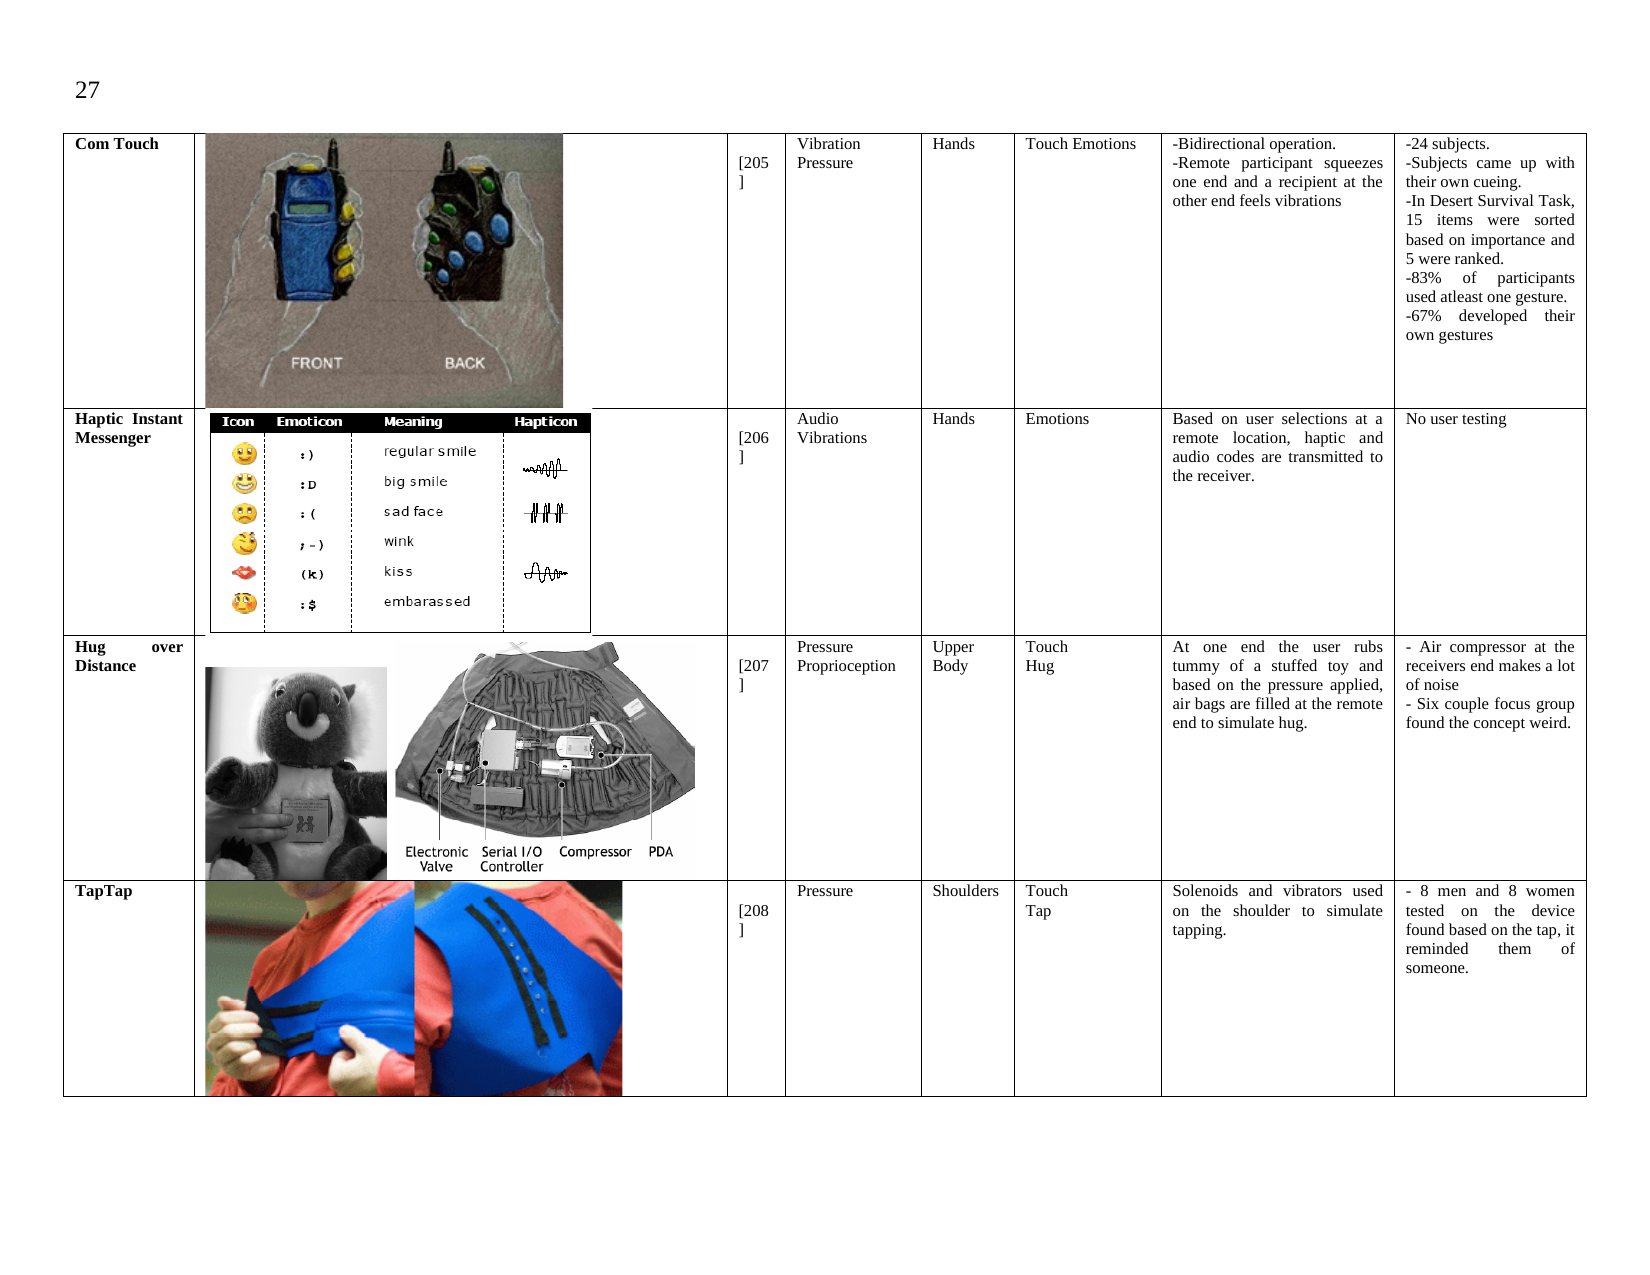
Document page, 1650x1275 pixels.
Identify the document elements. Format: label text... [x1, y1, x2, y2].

table_cell Hands [922, 409, 1014, 635]
table_cell Based on user selections at a remote location, haptic and audio codes are transmitted to the receiver. [1162, 409, 1394, 635]
table_cell Hug over Distance [64, 636, 194, 880]
table_cell [205] [728, 134, 785, 408]
picture [205, 133, 702, 880]
table_cell - 8 men and 8 women tested on the device found based on the tap, it reminded them of someone. [1395, 881, 1586, 1096]
table_cell [564, 134, 727, 408]
table_cell Emotions [1015, 409, 1161, 635]
table_cell Solenoids and vibrators used on the shoulder to simulate tapping. [1162, 881, 1394, 1096]
table_cell Vibration Pressure [786, 134, 921, 408]
table_cell No user testing [1395, 409, 1586, 635]
table_cell Audio Vibrations [786, 409, 921, 635]
picture [205, 881, 623, 1096]
table_cell Pressure Proprioception [786, 636, 921, 880]
table_cell Upper Body [922, 636, 1014, 880]
table_cell [623, 881, 727, 1096]
table_cell Haptic Instant Messenger [64, 409, 194, 635]
table_cell [206] [728, 409, 785, 635]
table_cell Touch Hug [1015, 636, 1161, 880]
table_cell TapTap [64, 881, 194, 1096]
table_cell - Air compressor at the receivers end makes a lot of noise - Six couple focus group found the concept weird. [1395, 636, 1586, 880]
table_cell [207] [728, 636, 785, 880]
table_cell [195, 134, 205, 408]
table_cell Shoulders [922, 881, 1014, 1096]
table_cell Com Touch [64, 134, 194, 408]
table_cell At one end the user rubs tummy of a stuffed toy and based on the pressure applied, air bags are filled at the remote end to simulate hug. [1162, 636, 1394, 880]
table_cell Touch Emotions [1015, 134, 1161, 408]
table_cell Hands [922, 134, 1014, 408]
table_cell Touch Tap [1015, 881, 1161, 1096]
table_cell [593, 409, 727, 635]
table_cell -24 subjects. -Subjects came up with their own cueing. -In Desert Survival Task, 15 items were sorted based on importance and 5 were ranked. -83% of participants used atleast one gesture. -67% developed their own gestures [1395, 134, 1586, 408]
table_cell Pressure [786, 881, 921, 1096]
table_cell [195, 881, 205, 1096]
table_cell -Bidirectional operation. -Remote participant squeezes one end and a recipient at the other end feels vibrations [1162, 134, 1394, 408]
table_cell [195, 409, 205, 635]
table_cell [702, 636, 727, 880]
table_cell [195, 636, 387, 880]
table_cell [208] [728, 881, 785, 1096]
